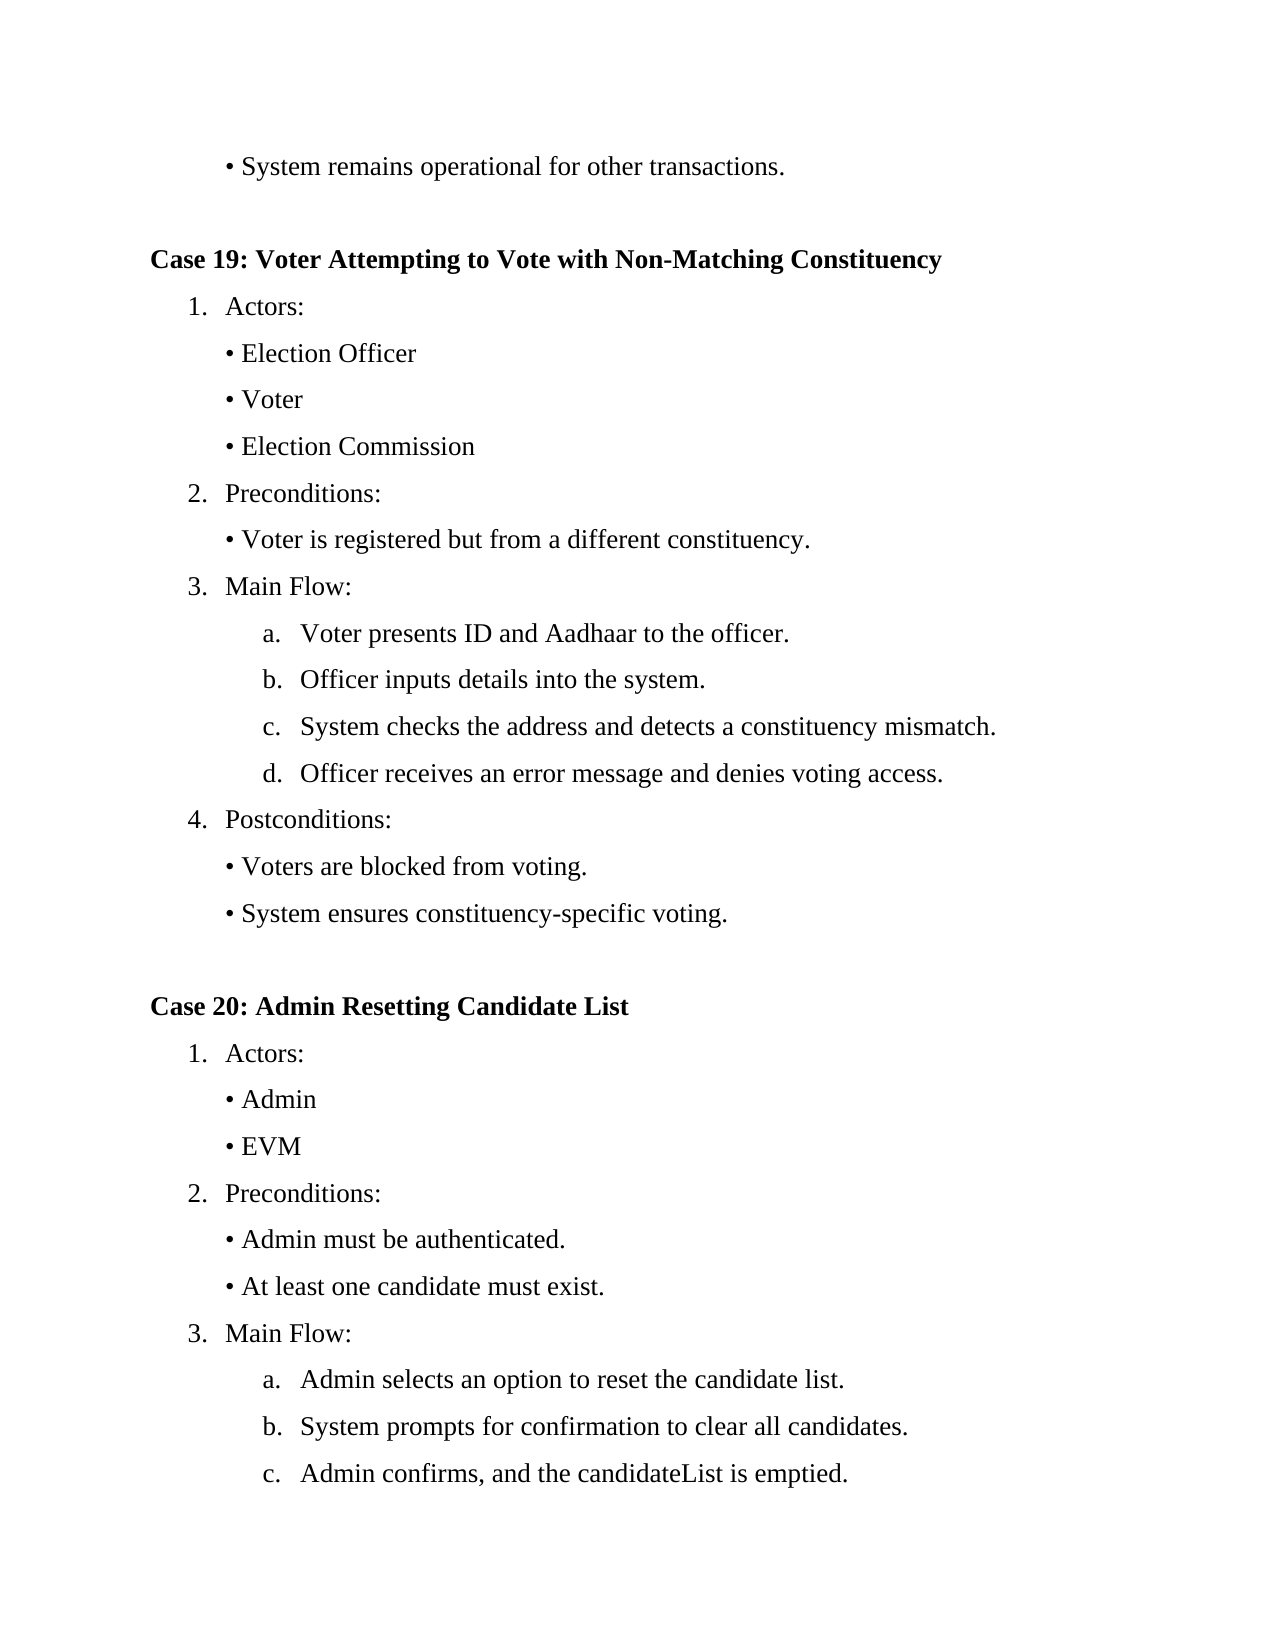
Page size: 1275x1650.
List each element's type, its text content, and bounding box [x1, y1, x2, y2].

list Admin confirms, and the candidateList is emptied. [262, 1457, 1125, 1488]
list Postconditions: [187, 803, 1125, 834]
text Case 19: Voter Attempting to Vote with Non-Matching Constituency [150, 243, 1125, 274]
list Preconditions: [187, 1177, 1125, 1208]
text • Election Commission [225, 430, 1125, 461]
text • Admin must be authenticated. [225, 1223, 1125, 1254]
text • Voter is registered but from a different constituency. [225, 523, 1125, 554]
list System checks the address and detects a constituency mismatch. [262, 710, 1125, 741]
list Voter presents ID and Aadhaar to the officer. [262, 617, 1125, 648]
list Actors: [187, 1037, 1125, 1068]
list Main Flow: [187, 1317, 1125, 1348]
list System prompts for confirmation to clear all candidates. [262, 1410, 1125, 1441]
list Main Flow: [187, 570, 1125, 601]
text • System remains operational for other transactions. [225, 150, 1125, 181]
list Preconditions: [187, 477, 1125, 508]
text • Election Officer [225, 337, 1125, 368]
text • Voter [225, 383, 1125, 414]
text • Admin [150, 1083, 1125, 1114]
list Actors: [187, 290, 1125, 321]
text Case 20: Admin Resetting Candidate List [150, 990, 1125, 1021]
list Officer inputs details into the system. [262, 663, 1125, 694]
text • EVM [150, 1130, 1125, 1161]
text • Voters are blocked from voting. [225, 850, 1125, 881]
text • At least one candidate must exist. [225, 1270, 1125, 1301]
list Admin selects an option to reset the candidate list. [262, 1363, 1125, 1394]
text • System ensures constituency-specific voting. [225, 897, 1125, 928]
list Officer receives an error message and denies voting access. [262, 757, 1125, 788]
